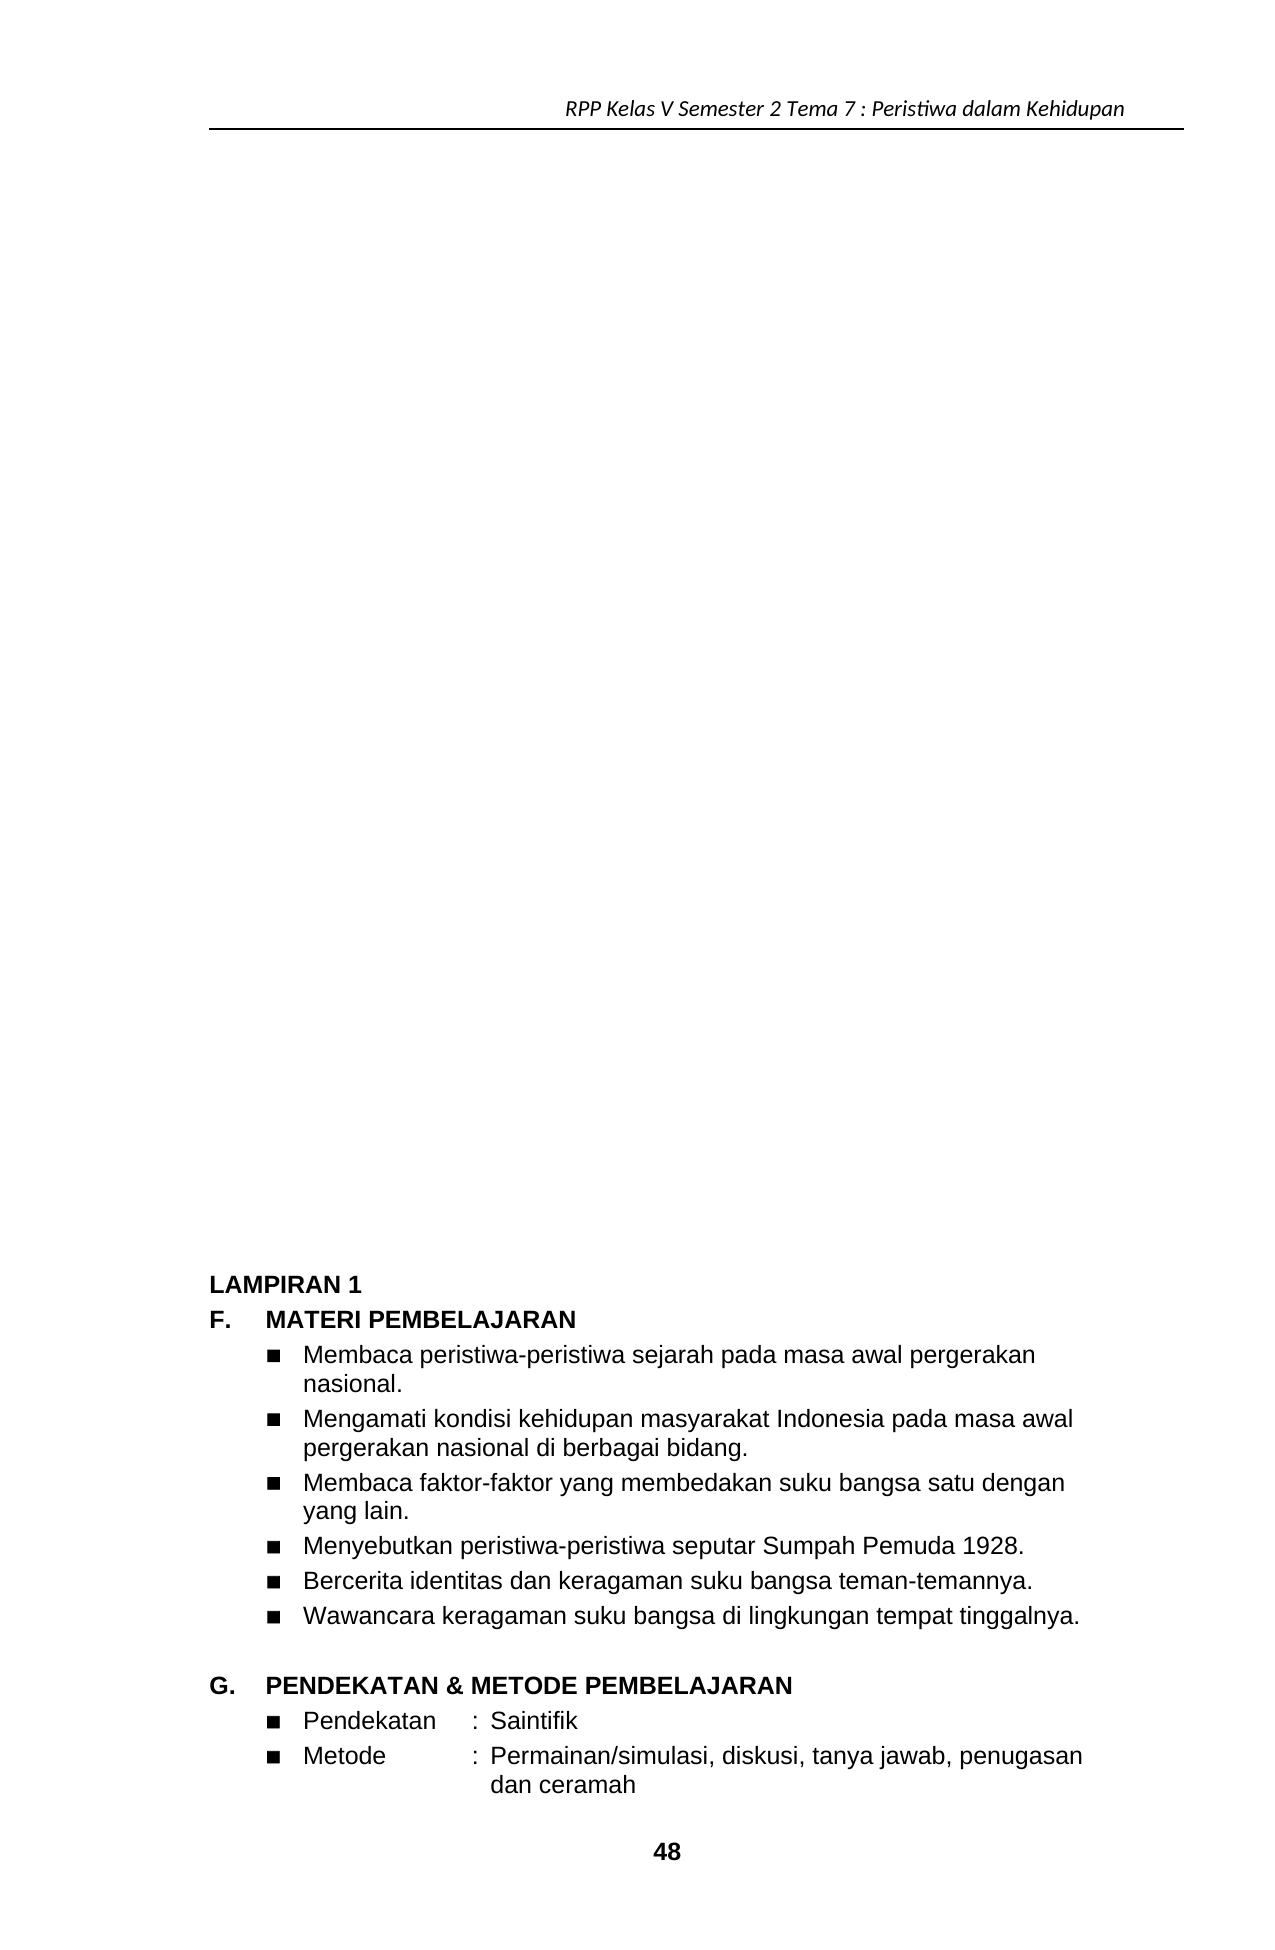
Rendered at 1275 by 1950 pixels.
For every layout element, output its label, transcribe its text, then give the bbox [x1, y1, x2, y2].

text LAMPIRAN 1 [209, 1270, 1125, 1299]
list Wawancara keragaman suku bangsa di lingkungan tempat tinggalnya. [265, 1601, 1125, 1630]
list Bercerita identitas dan keragaman suku bangsa teman-temannya. [265, 1566, 1125, 1595]
list Mengamati kondisi kehidupan masyarakat Indonesia pada masa awal pergerakan nasional di berbagai bidang. [265, 1404, 1125, 1461]
list Membaca peristiwa-peristiwa sejarah pada masa awal pergerakan nasional. [265, 1340, 1125, 1397]
text F. MATERI PEMBELAJARAN [209, 1305, 1125, 1334]
list Metode : Permainan/simulasi, diskusi, tanya jawab, penugasan dan ceramah [265, 1741, 1125, 1799]
list Membaca faktor-faktor yang membedakan suku bangsa satu dengan yang lain. [265, 1467, 1125, 1525]
list Menyebutkan peristiwa-peristiwa seputar Sumpah Pemuda 1928. [265, 1531, 1125, 1560]
list Pendekatan : Saintifik [265, 1706, 1125, 1735]
text G. PENDEKATAN & METODE PEMBELAJARAN [209, 1671, 1125, 1700]
